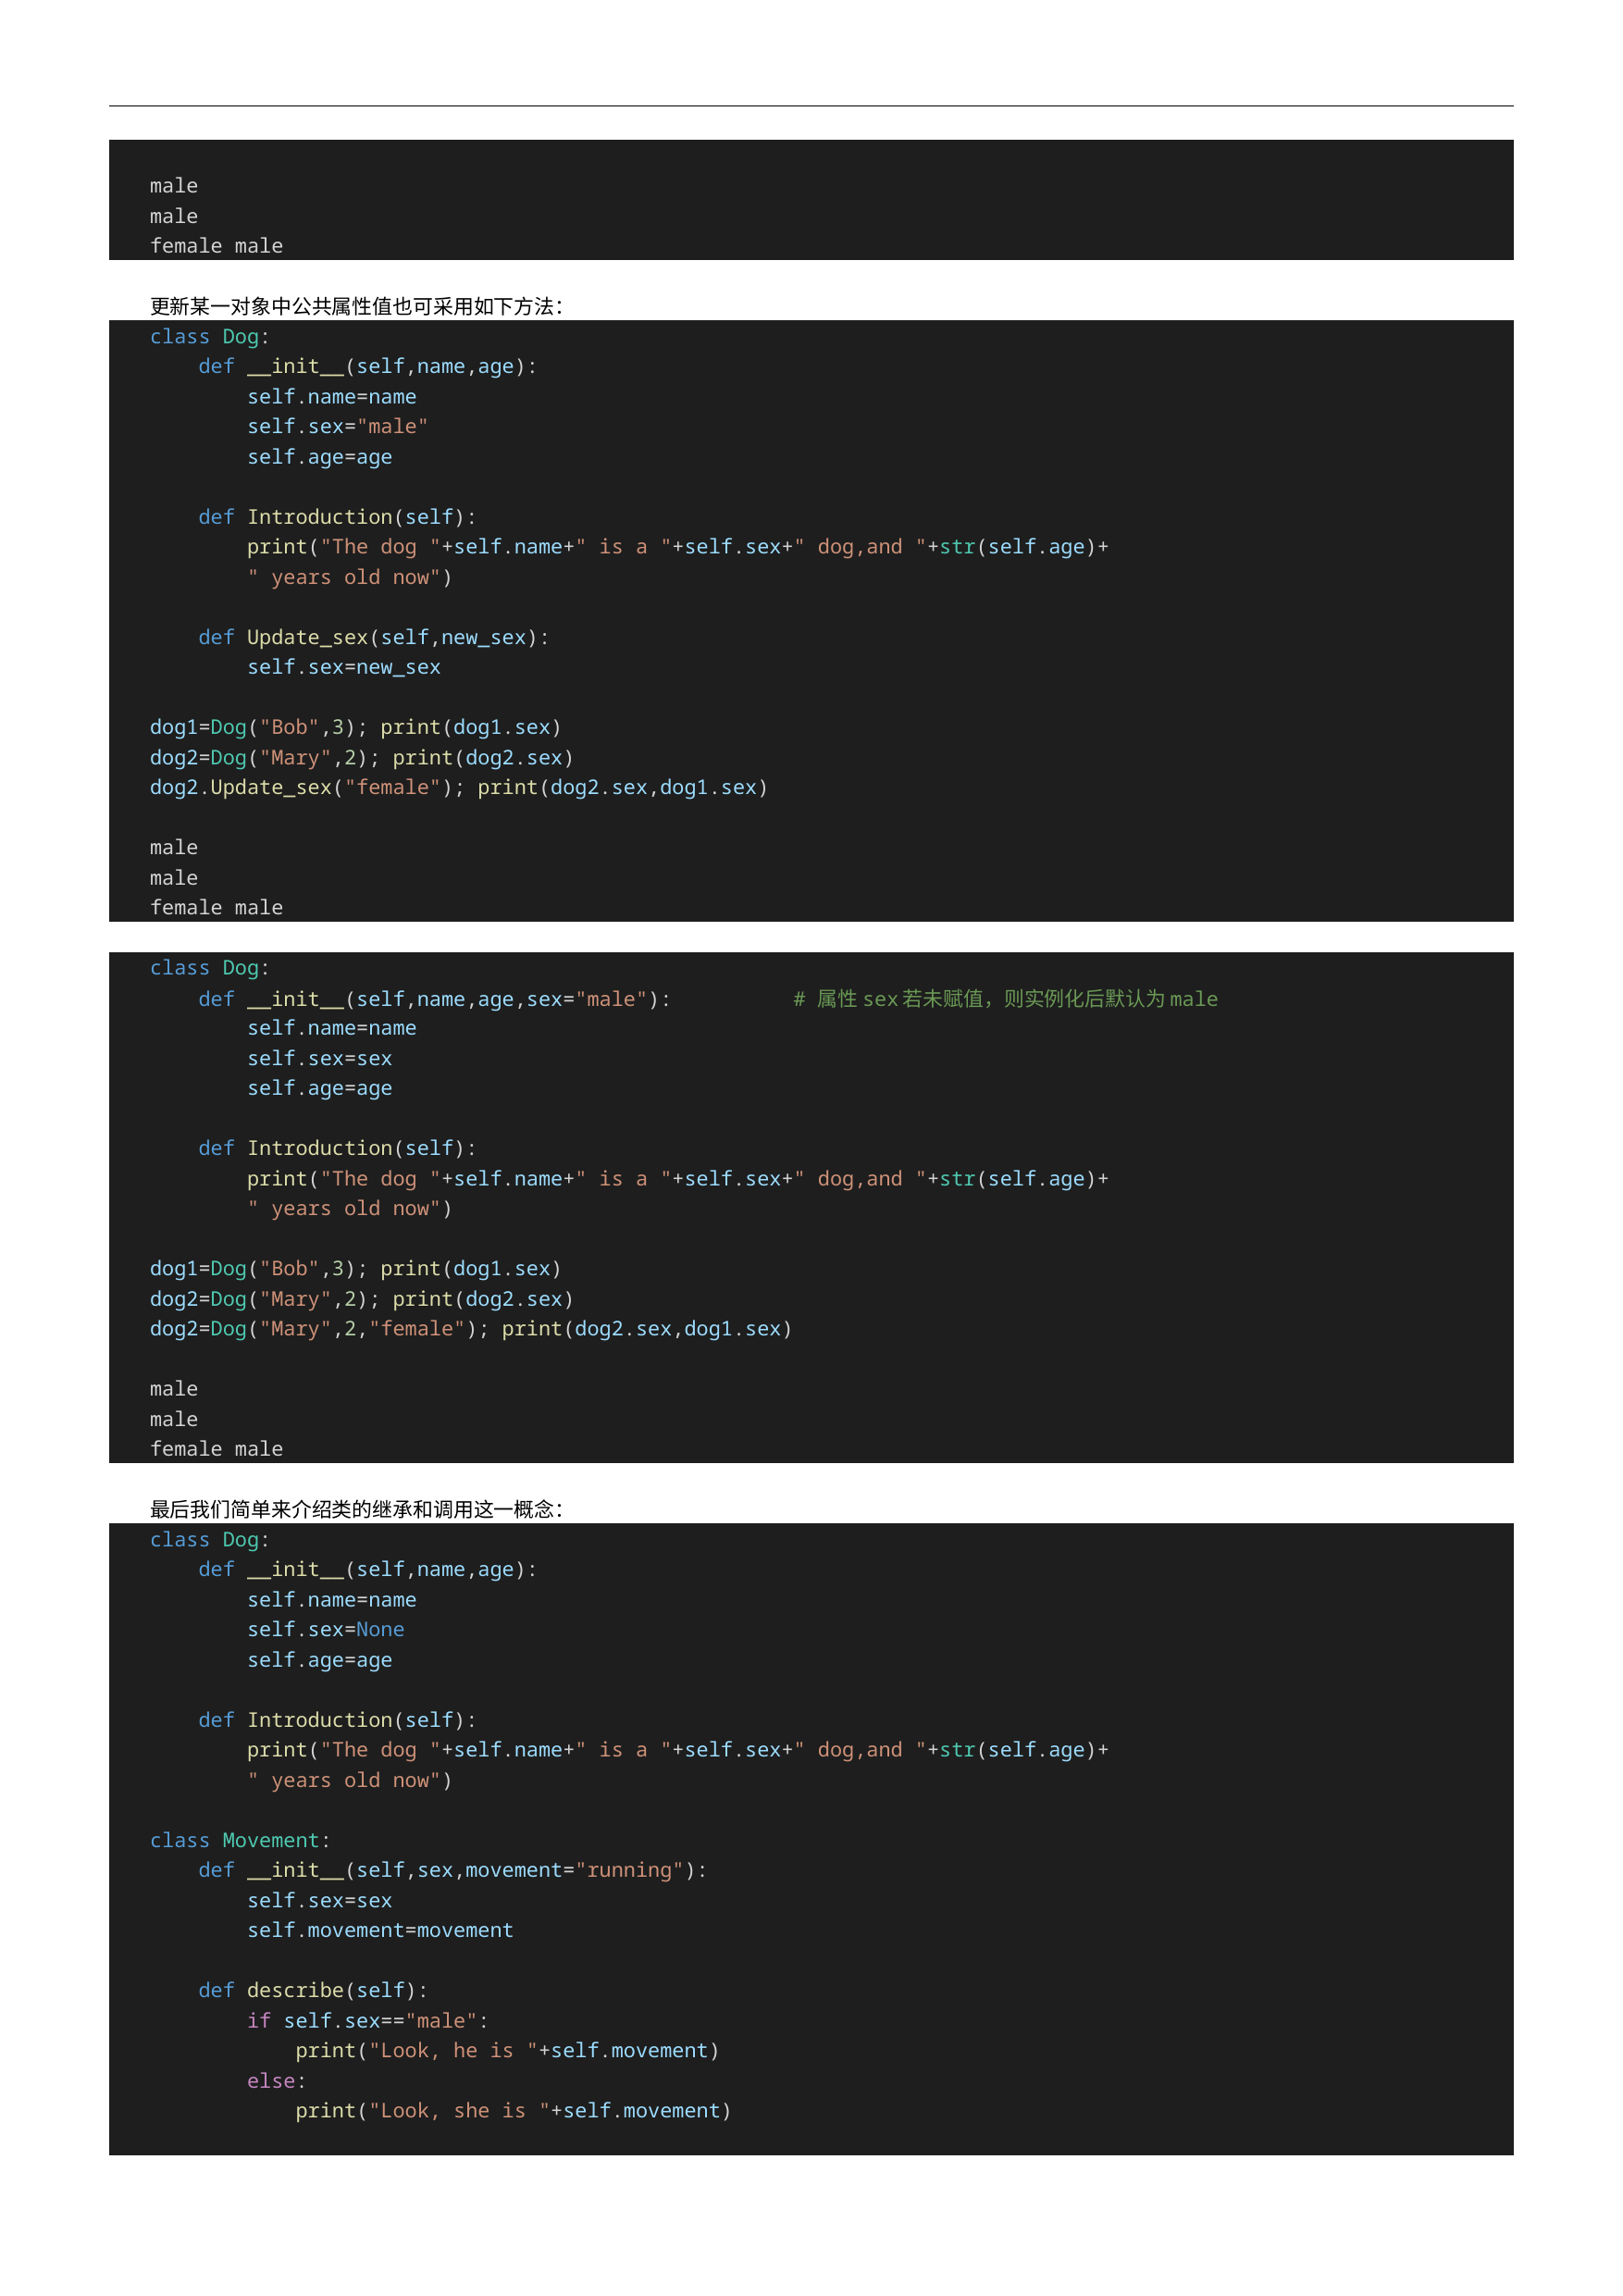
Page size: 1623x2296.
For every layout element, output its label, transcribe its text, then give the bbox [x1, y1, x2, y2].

text class Dog: [109, 320, 1514, 351]
text def describe(self): [109, 1975, 1514, 2004]
text def __init__(self,name,age,sex="male"): # 属性sex若未赋值，则实例化后默认为male [109, 982, 1514, 1012]
text male [109, 832, 1514, 862]
text if self.sex=="male": [109, 2004, 1514, 2035]
text male [109, 200, 1514, 230]
text class Dog: [109, 1523, 1514, 1554]
text self.sex=new_sex [109, 652, 1514, 681]
text print("Look, she is "+self.movement) [109, 2095, 1514, 2125]
text else: [109, 2065, 1514, 2095]
text self.age=age [109, 1644, 1514, 1674]
text 更新某一对象中公共属性值也可采用如下方法： [109, 291, 1514, 320]
text print("The dog "+self.name+" is a "+self.sex+" dog,and "+str(self.age)+ [109, 1162, 1514, 1193]
text " years old now") [109, 1764, 1514, 1794]
text def Introduction(self): [109, 1133, 1514, 1162]
text female male [109, 1433, 1514, 1463]
text def __init__(self,name,age): [109, 351, 1514, 380]
text " years old now") [109, 1193, 1514, 1222]
text dog2=Dog("Mary",2); print(dog2.sex) [109, 741, 1514, 772]
text self.sex="male" [109, 411, 1514, 441]
text def Update_sex(self,new_sex): [109, 621, 1514, 652]
text dog2=Dog("Mary",2); print(dog2.sex) [109, 1283, 1514, 1313]
text dog2=Dog("Mary",2,"female"); print(dog2.sex,dog1.sex) [109, 1313, 1514, 1343]
text self.age=age [109, 1073, 1514, 1102]
text self.sex=sex [109, 1884, 1514, 1915]
text male [109, 170, 1514, 200]
text class Dog: [109, 952, 1514, 982]
text male [109, 1403, 1514, 1433]
text class Movement: [109, 1824, 1514, 1855]
text print("The dog "+self.name+" is a "+self.sex+" dog,and "+str(self.age)+ [109, 1734, 1514, 1764]
text def __init__(self,name,age): [109, 1554, 1514, 1583]
text def __init__(self,sex,movement="running"): [109, 1855, 1514, 1884]
text dog1=Dog("Bob",3); print(dog1.sex) [109, 712, 1514, 741]
text self.name=name [109, 1583, 1514, 1614]
text print("Look, he is "+self.movement) [109, 2035, 1514, 2065]
text self.sex=sex [109, 1042, 1514, 1073]
text male [109, 862, 1514, 892]
text male [109, 1373, 1514, 1403]
text self.name=name [109, 380, 1514, 411]
text def Introduction(self): [109, 501, 1514, 531]
text self.age=age [109, 441, 1514, 471]
text female male [109, 230, 1514, 260]
text 最后我们简单来介绍类的继承和调用这一概念： [109, 1494, 1514, 1523]
text " years old now") [109, 561, 1514, 591]
text self.name=name [109, 1012, 1514, 1042]
text def Introduction(self): [109, 1704, 1514, 1734]
text dog1=Dog("Bob",3); print(dog1.sex) [109, 1253, 1514, 1283]
text dog2.Update_sex("female"); print(dog2.sex,dog1.sex) [109, 772, 1514, 801]
text self.sex=None [109, 1614, 1514, 1644]
text female male [109, 892, 1514, 922]
text self.movement=movement [109, 1915, 1514, 1944]
text print("The dog "+self.name+" is a "+self.sex+" dog,and "+str(self.age)+ [109, 531, 1514, 561]
